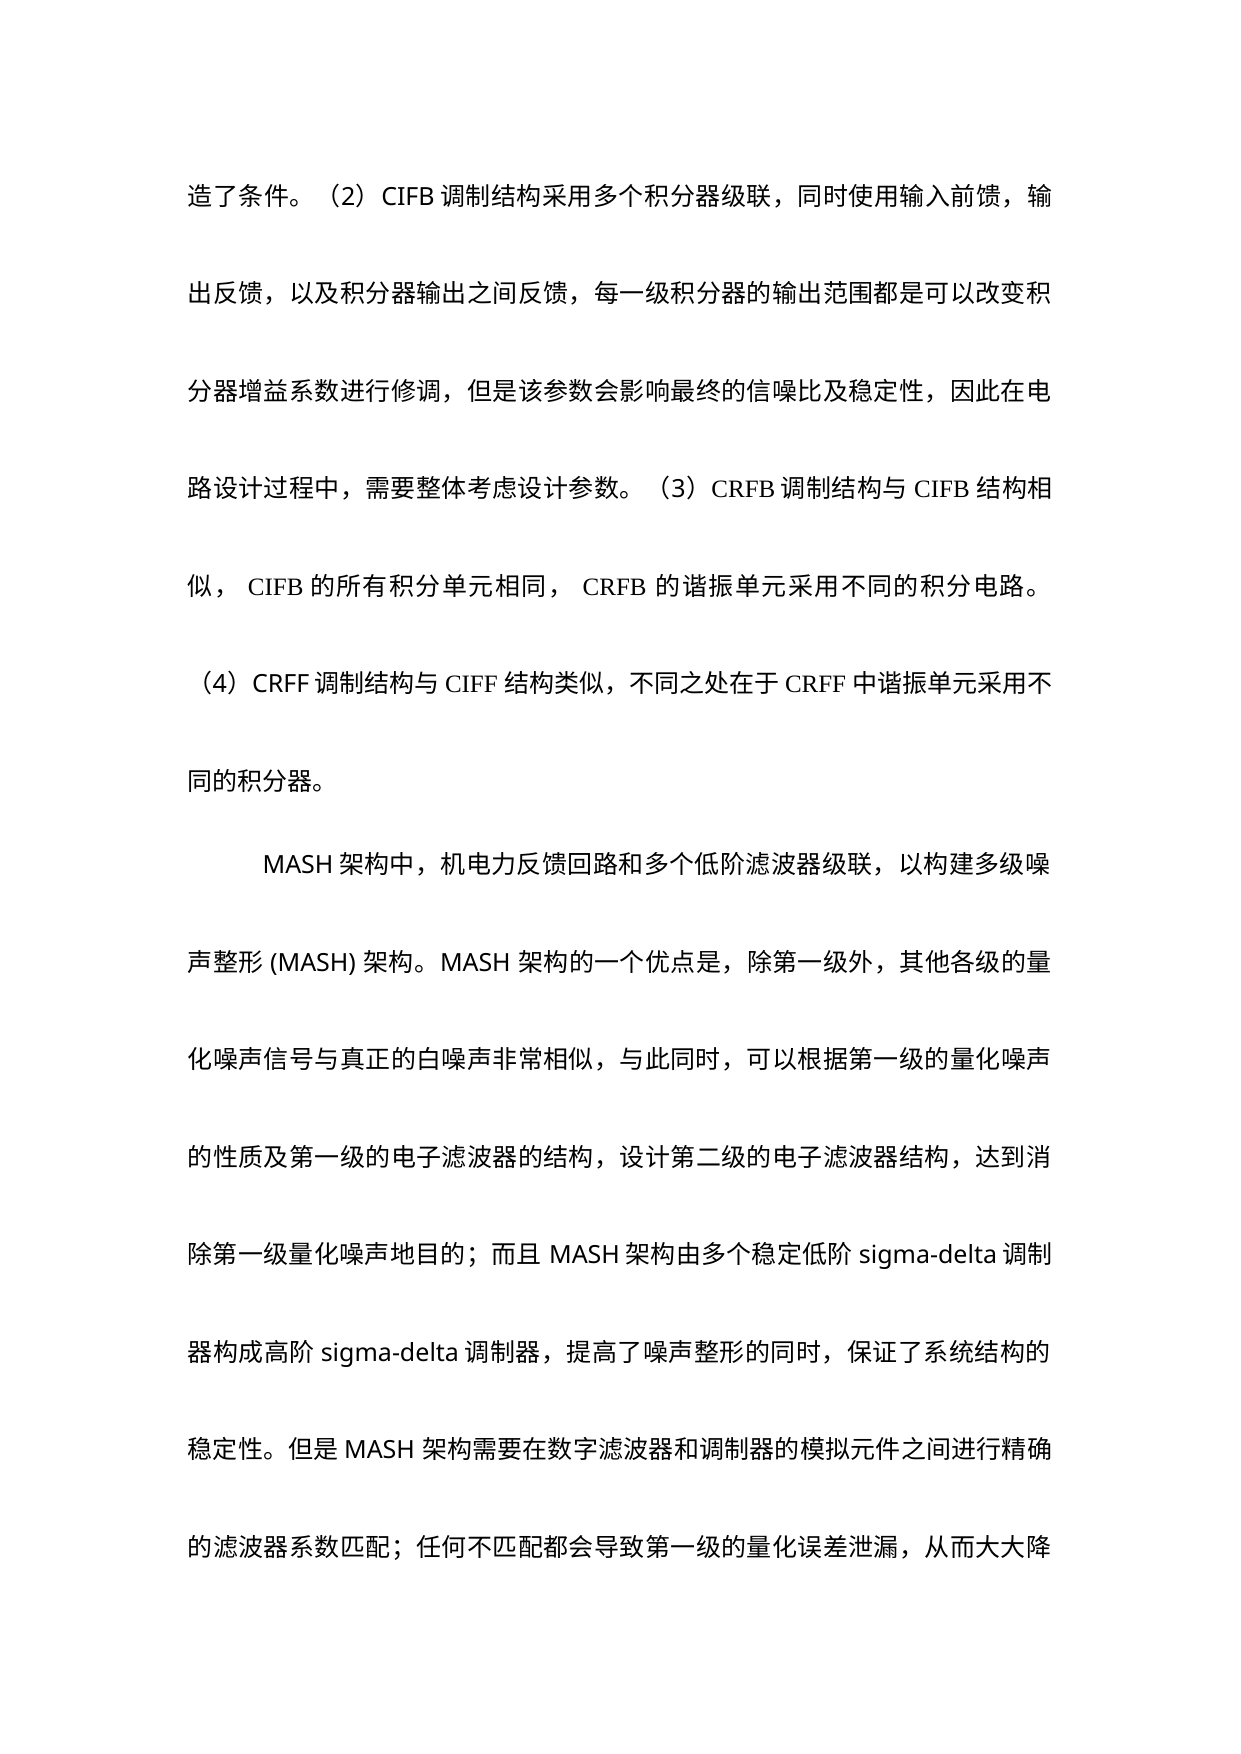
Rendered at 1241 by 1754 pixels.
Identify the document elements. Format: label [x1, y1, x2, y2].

text [187, 830, 1053, 1578]
text [187, 162, 1053, 812]
